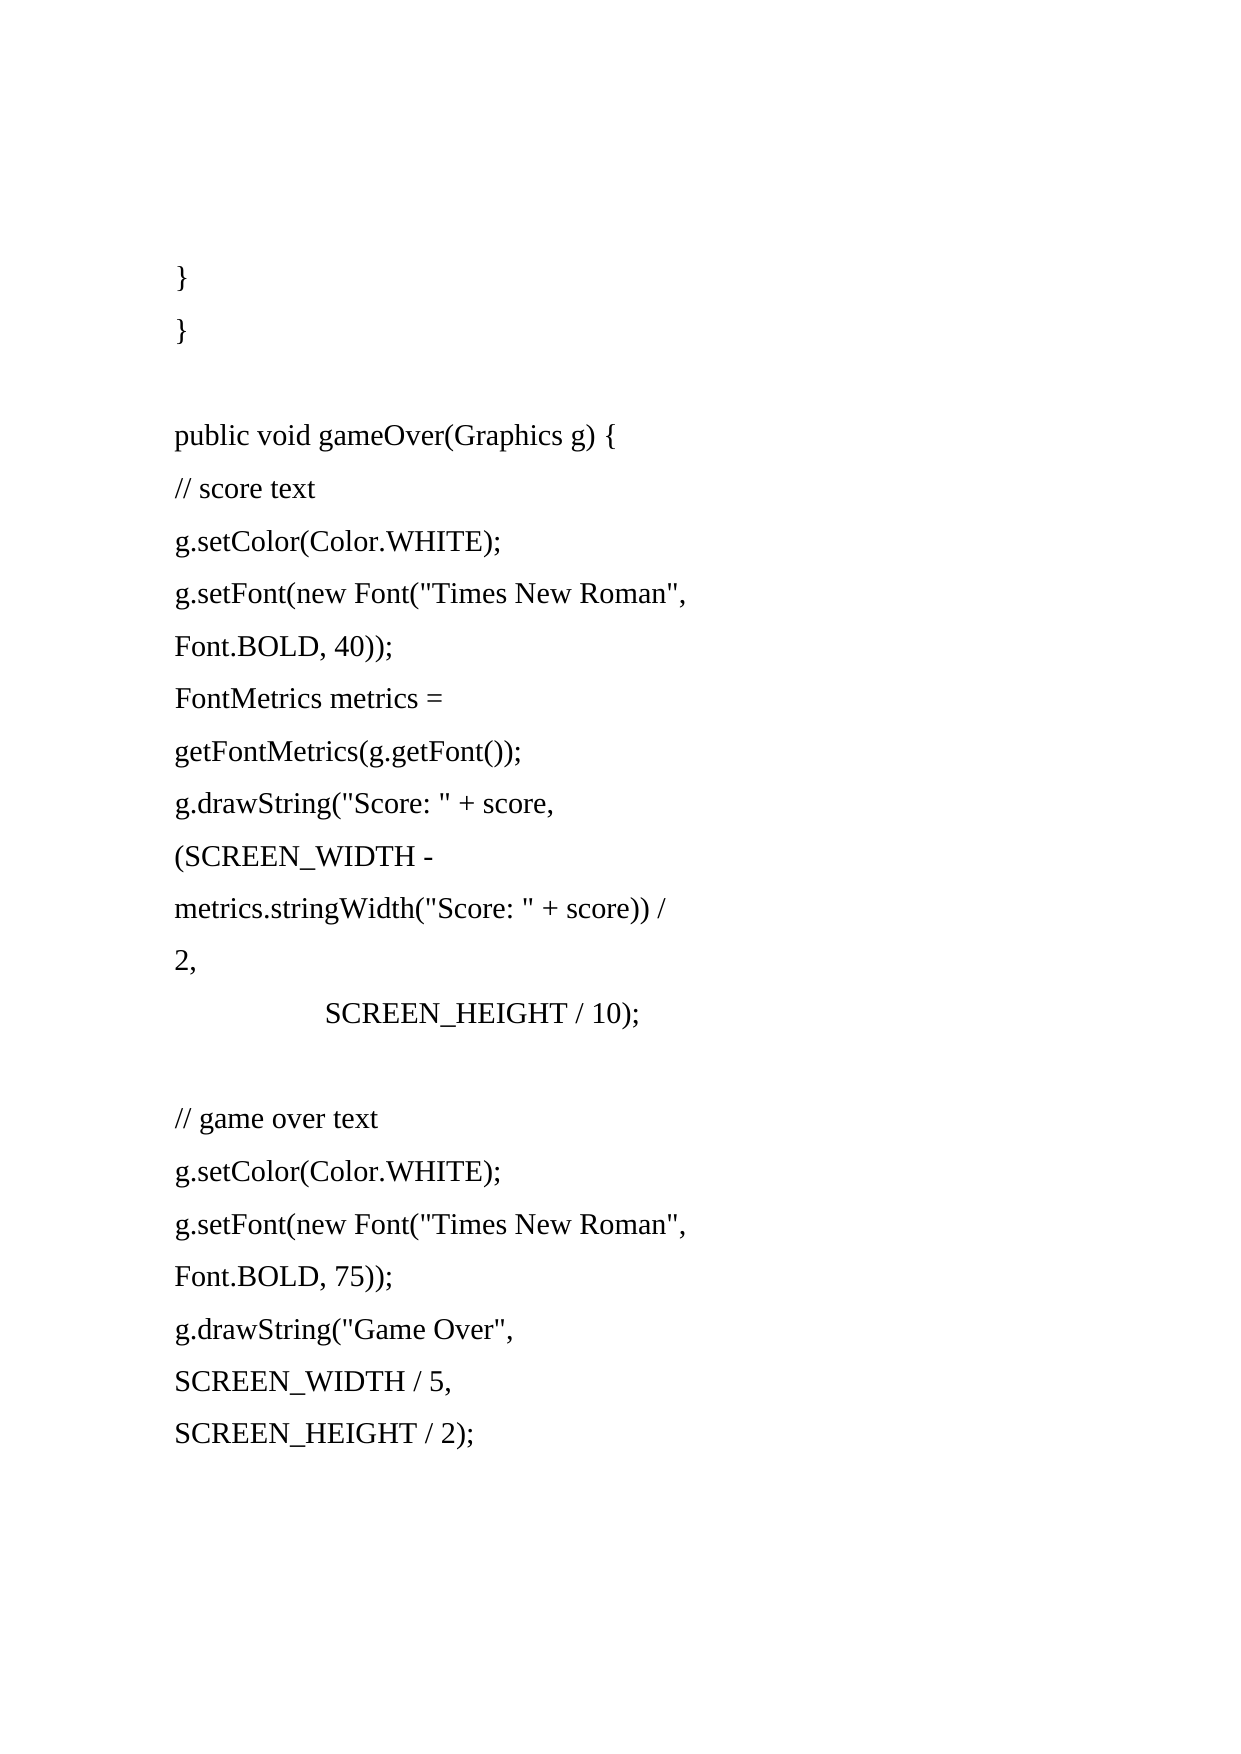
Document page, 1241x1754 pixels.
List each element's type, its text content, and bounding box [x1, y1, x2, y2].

text FontMetrics metrics = getFontMetrics(g.getFont()); [173, 681, 696, 768]
text public void gameOver(Graphics g) { [173, 417, 696, 452]
text g.setFont(new Font("Times New Roman", Font.BOLD, 40)); [173, 576, 696, 663]
text } [173, 312, 696, 347]
text g.drawString("Score: " + score, (SCREEN_WIDTH - metrics.stringWidth("Score: " + score)) / 2, [173, 786, 696, 977]
text // game over text [173, 1101, 696, 1135]
text SCREEN_HEIGHT / 10); [173, 995, 696, 1030]
text // score text [173, 470, 696, 505]
text g.drawString("Game Over", SCREEN_WIDTH / 5, SCREEN_HEIGHT / 2); [173, 1311, 696, 1450]
text g.setColor(Color.WHITE); [173, 523, 696, 558]
text } [173, 259, 696, 294]
text g.setFont(new Font("Times New Roman", Font.BOLD, 75)); [173, 1206, 696, 1293]
text g.setColor(Color.WHITE); [173, 1153, 696, 1188]
